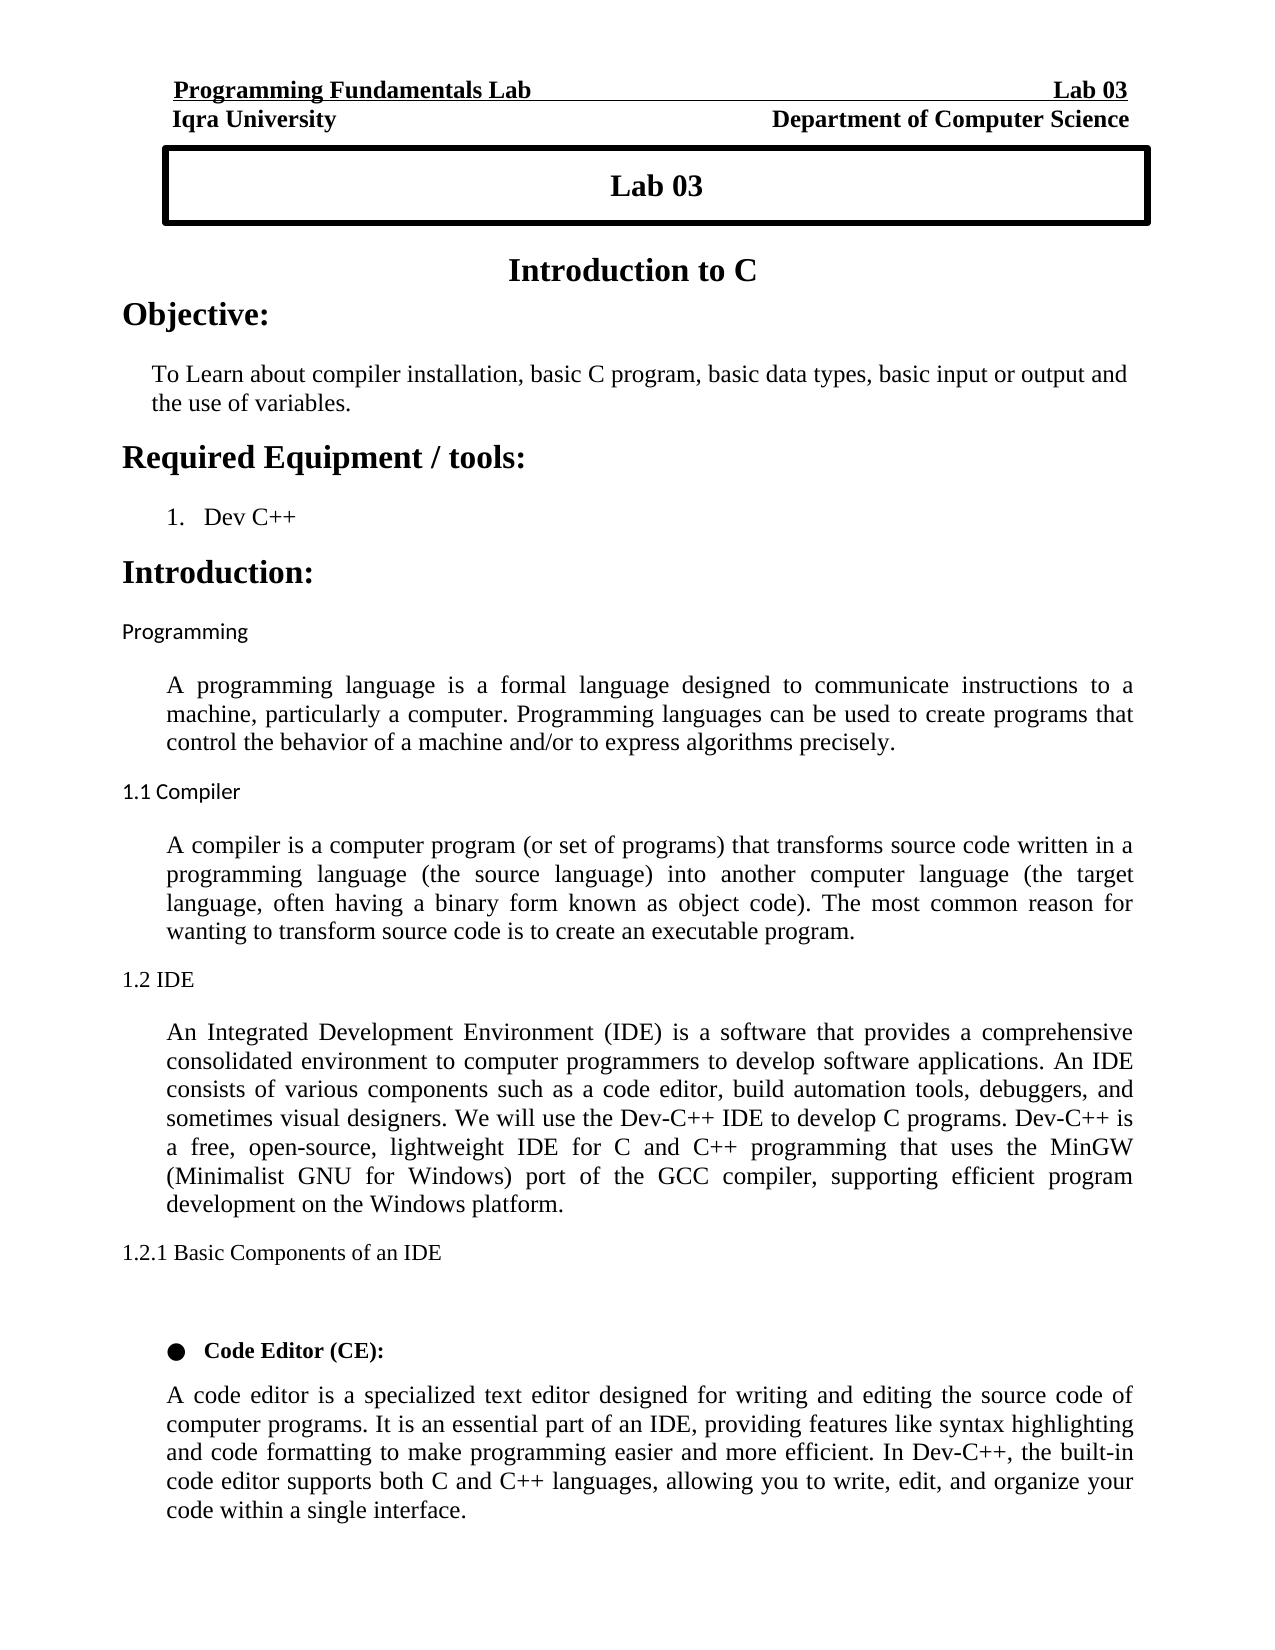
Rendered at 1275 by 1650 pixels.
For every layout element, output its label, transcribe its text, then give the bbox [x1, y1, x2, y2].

text A compiler is a computer program (or set of programs) that transforms source code written in a programming language (the source language) into another computer language (the target language, often having a binary form known as object code). The most common reason for wanting to transform source code is to create an executable program. [166, 830, 1134, 945]
text 1.2.1 Basic Components of an IDE [122, 1239, 1144, 1265]
text An Integrated Development Environment (IDE) is a software that provides a comprehensive consolidated environment to computer programmers to develop software applications. An IDE consists of various components such as a code editor, build automation tools, debuggers, and sometimes visual designers. We will use the Dev-C++ IDE to develop C programs. Dev-C++ is a free, open-source, lightweight IDE for C and C++ programming that uses the MinGW (Minimalist GNU for Windows) port of the GCC compiler, supporting efficient program development on the Windows platform. [166, 1017, 1134, 1218]
text A programming language is a formal language designed to communicate instructions to a machine, particularly a computer. Programming languages can be used to create programs that control the behavior of a machine and/or to express algorithms precisely. [166, 670, 1134, 756]
list Dev C++ [166, 502, 1134, 531]
subtitle Introduction to C [122, 250, 1144, 289]
subtitle Required Equipment / tools: [122, 438, 1144, 476]
text To Learn about compiler installation, basic C program, basic data types, basic input or output and the use of variables. [151, 359, 1134, 417]
subtitle Objective: [122, 294, 1144, 333]
text A code editor is a specialized text editor designed for writing and editing the source code of computer programs. It is an essential part of an IDE, providing features like syntax highlighting and code formatting to make programming easier and more efficient. In Dev-C++, the built-in code editor supports both C and C++ languages, allowing you to write, edit, and organize your code within a single interface. [166, 1380, 1134, 1524]
subtitle Introduction: [122, 552, 1144, 590]
list Code Editor (CE): [166, 1325, 1134, 1372]
text 1.2 IDE [122, 966, 1144, 992]
